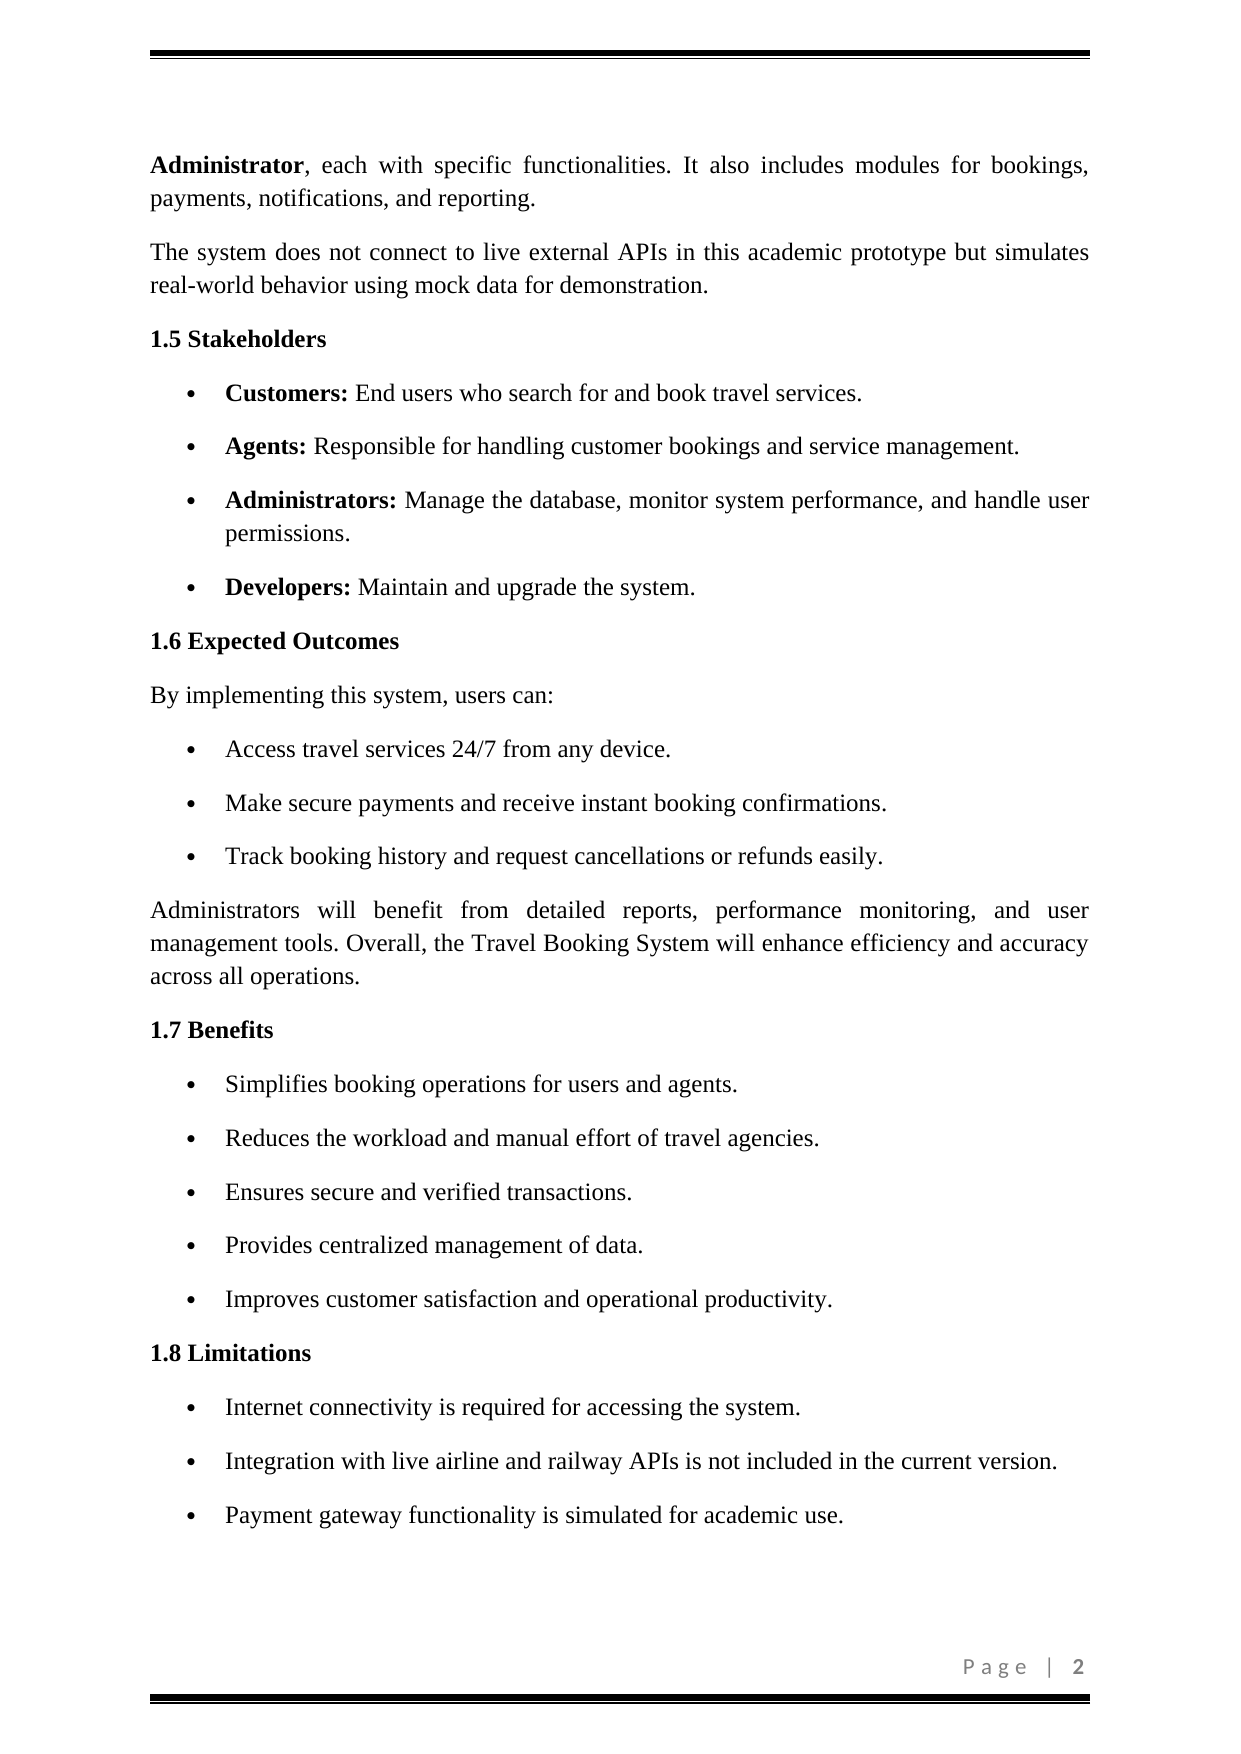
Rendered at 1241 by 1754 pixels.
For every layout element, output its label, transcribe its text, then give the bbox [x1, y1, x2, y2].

text 1.7 Benefits [150, 1015, 1090, 1044]
list Internet connectivity is required for accessing the system. [187, 1392, 1090, 1421]
list Provides centralized management of data. [187, 1231, 1090, 1259]
list Ensures secure and verified transactions. [187, 1177, 1090, 1206]
list Developers: Maintain and upgrade the system. [187, 572, 1090, 601]
list Administrators: Manage the database, monitor system performance, and handle user permissions. [187, 485, 1090, 547]
list Customers: End users who search for and book travel services. [187, 378, 1090, 406]
text 1.8 Limitations [150, 1338, 1090, 1367]
list Make secure payments and receive instant booking confirmations. [187, 788, 1090, 816]
text Administrators will benefit from detailed reports, performance monitoring, and user management tools. Overall, the Travel Booking System will enhance efficiency and accuracy across all operations. [150, 895, 1090, 990]
text 1.6 Expected Outcomes [150, 626, 1090, 655]
list Track booking history and request cancellations or refunds easily. [187, 841, 1090, 870]
list Simplifies booking operations for users and agents. [187, 1069, 1090, 1098]
list Access travel services 24/7 from any device. [187, 734, 1090, 762]
text 1.5 Stakeholders [150, 324, 1090, 352]
list Improves customer satisfaction and operational productivity. [187, 1284, 1090, 1313]
list Integration with live airline and railway APIs is not included in the current version. [187, 1446, 1090, 1475]
list Payment gateway functionality is simulated for academic use. [187, 1500, 1090, 1529]
text By implementing this system, users can: [150, 680, 1090, 709]
list Reduces the workload and manual effort of travel agencies. [187, 1123, 1090, 1152]
text The system does not connect to live external APIs in this academic prototype but simulates real-world behavior using mock data for demonstration. [150, 237, 1090, 299]
list Agents: Responsible for handling customer bookings and service management. [187, 431, 1090, 460]
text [150, 150, 1090, 212]
